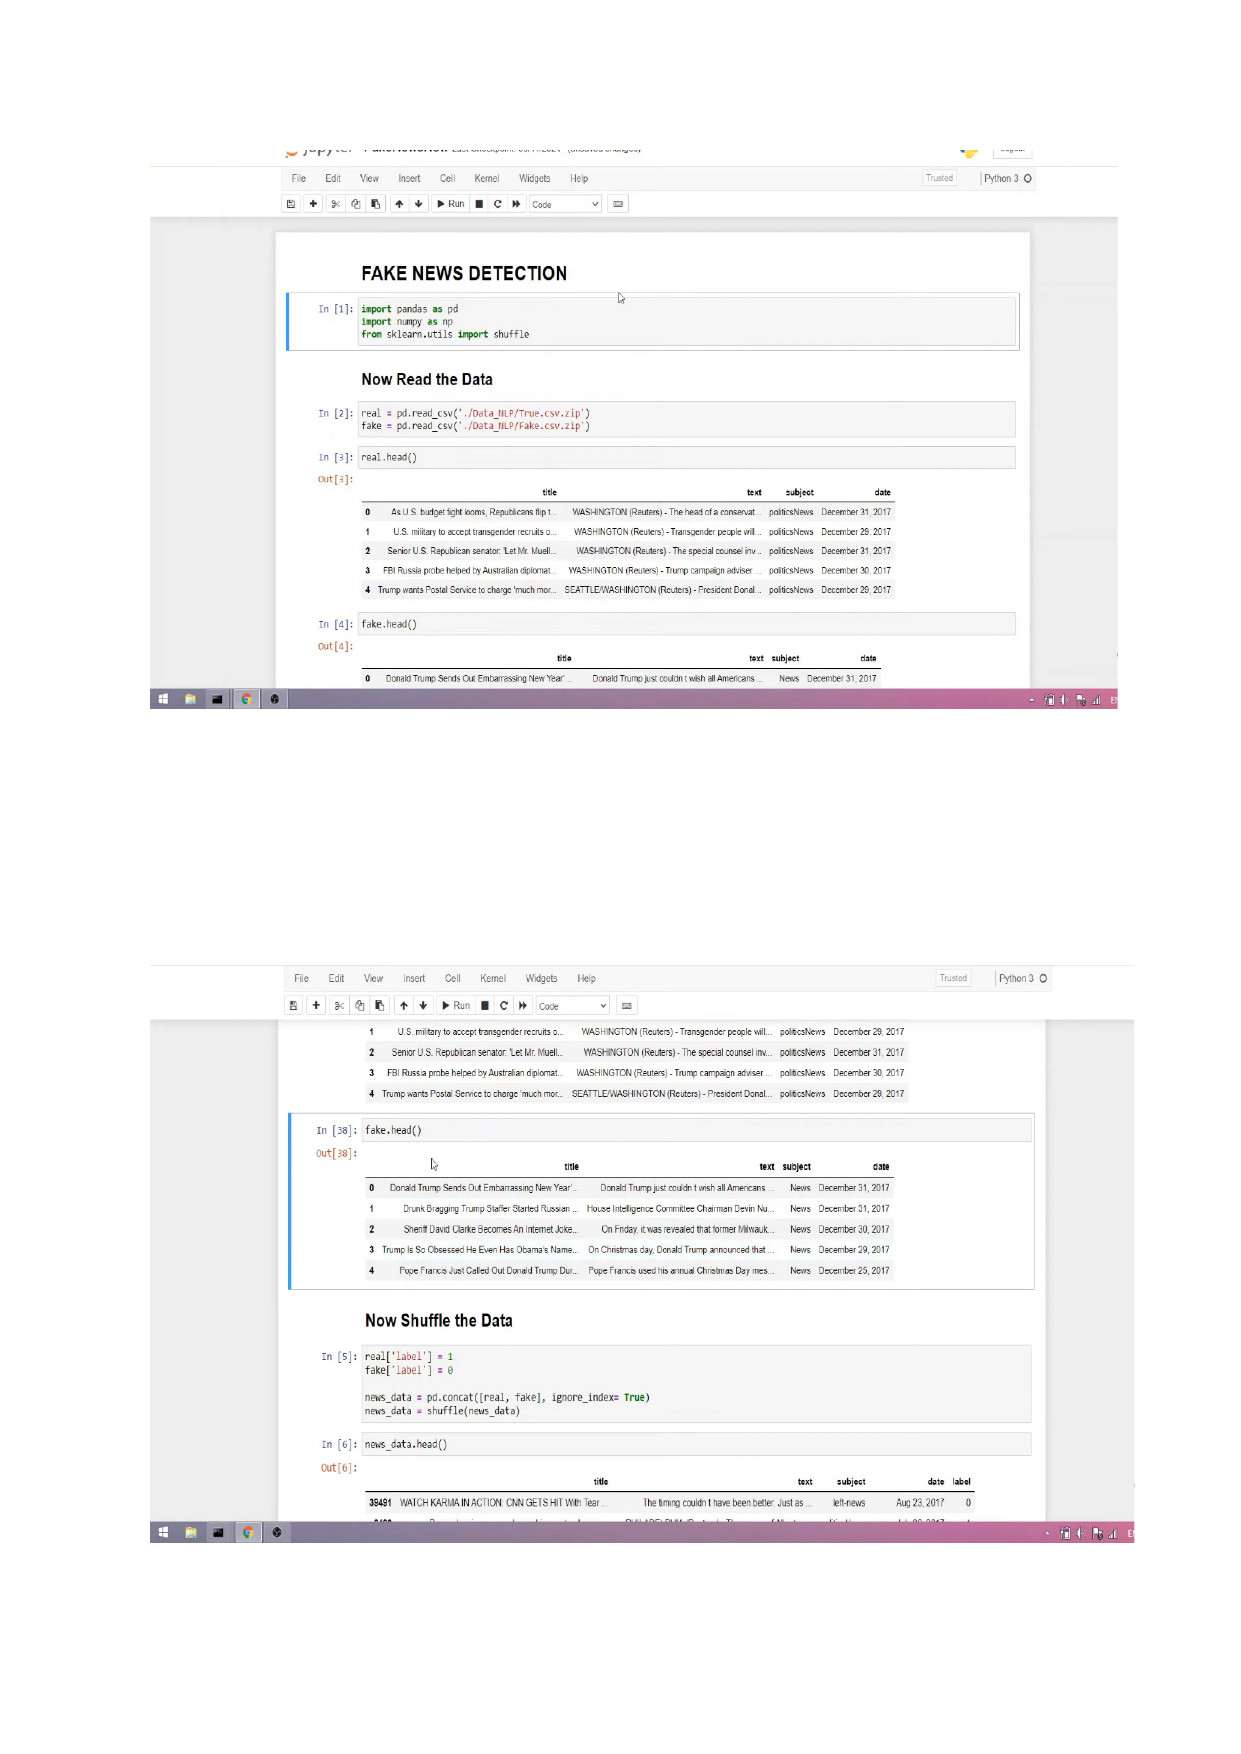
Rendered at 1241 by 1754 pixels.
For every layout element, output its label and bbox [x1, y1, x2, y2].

picture [150, 961, 1135, 1543]
picture [150, 150, 1118, 709]
